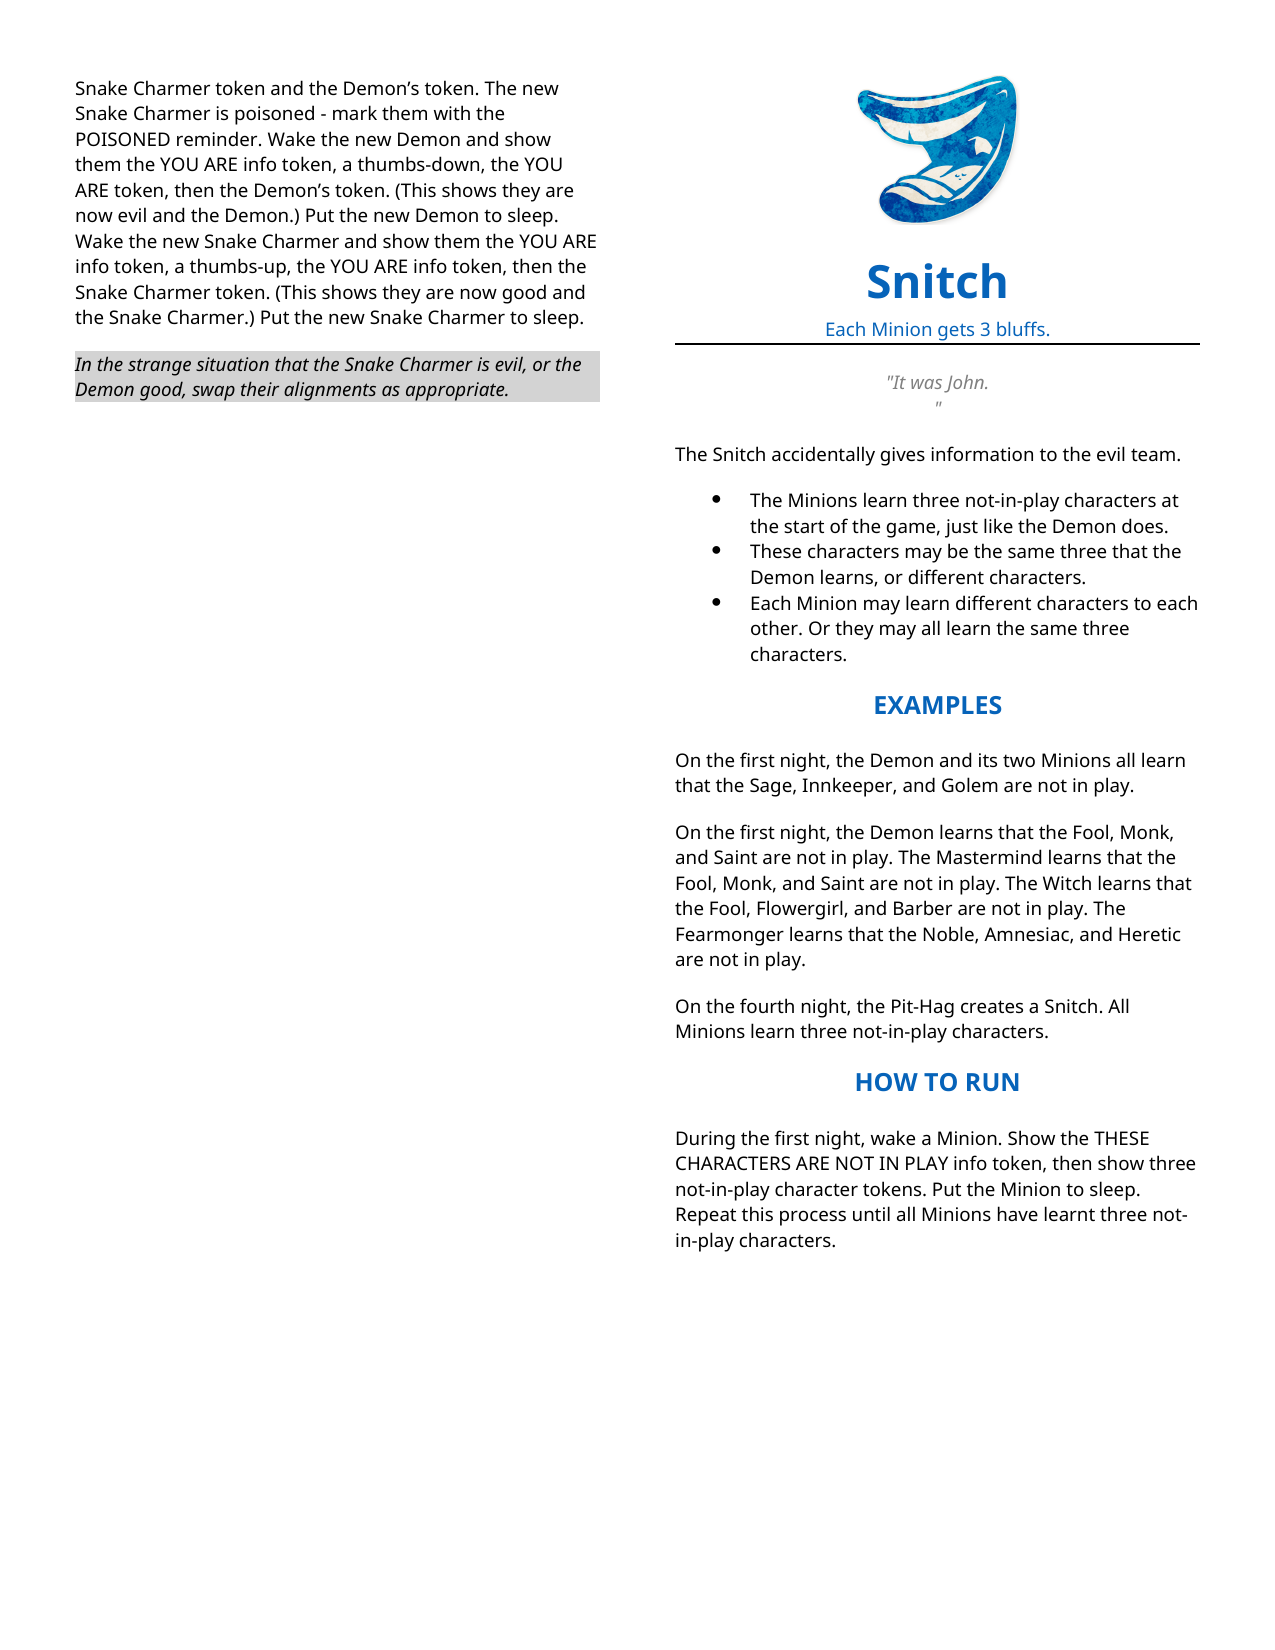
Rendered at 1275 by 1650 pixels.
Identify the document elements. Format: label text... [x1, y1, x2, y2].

text During the first night, wake a Minion. Show the THESE CHARACTERS ARE NOT IN PLAY info token, then show three not-in-play character tokens. Put the Minion to sleep. Repeat this process until all Minions have learnt three not-in-play characters. [675, 1125, 1200, 1253]
text On the fourth night, the Pit-Hag creates a Snitch. All Minions learn three not-in-play characters. [675, 993, 1200, 1044]
text On the first night, the Demon learns that the Fool, Monk, and Saint are not in play. The Mastermind learns that the Fool, Monk, and Saint are not in play. The Witch learns that the Fool, Flowergirl, and Barber are not in play. The Fearmonger learns that the Noble, Amnesiac, and Heretic are not in play. [675, 819, 1200, 972]
list The Minions learn three not-in-play characters at the start of the game, just like the Demon does. [712, 488, 1200, 539]
picture [855, 75, 1020, 225]
text The Snitch accidentally gives information to the evil team. [675, 441, 1200, 467]
list These characters may be the same three that the Demon learns, or different characters. [712, 539, 1200, 590]
text Snitch Each Minion gets 3 bluffs. [675, 250, 1200, 343]
list Each Minion may learn different characters to each other. Or they may all learn the same three characters. [712, 590, 1200, 666]
text HOW TO RUN [675, 1065, 1200, 1099]
text On the first night, the Demon and its two Minions all learn that the Sage, Innkeeper, and Golem are not in play. [675, 747, 1200, 798]
text "It was John. " [675, 369, 1200, 421]
text In the strange situation that the Snake Charmer is evil, or the Demon good, swap their alignments as appropriate. [75, 351, 600, 402]
text EXAMPLES [675, 687, 1200, 721]
